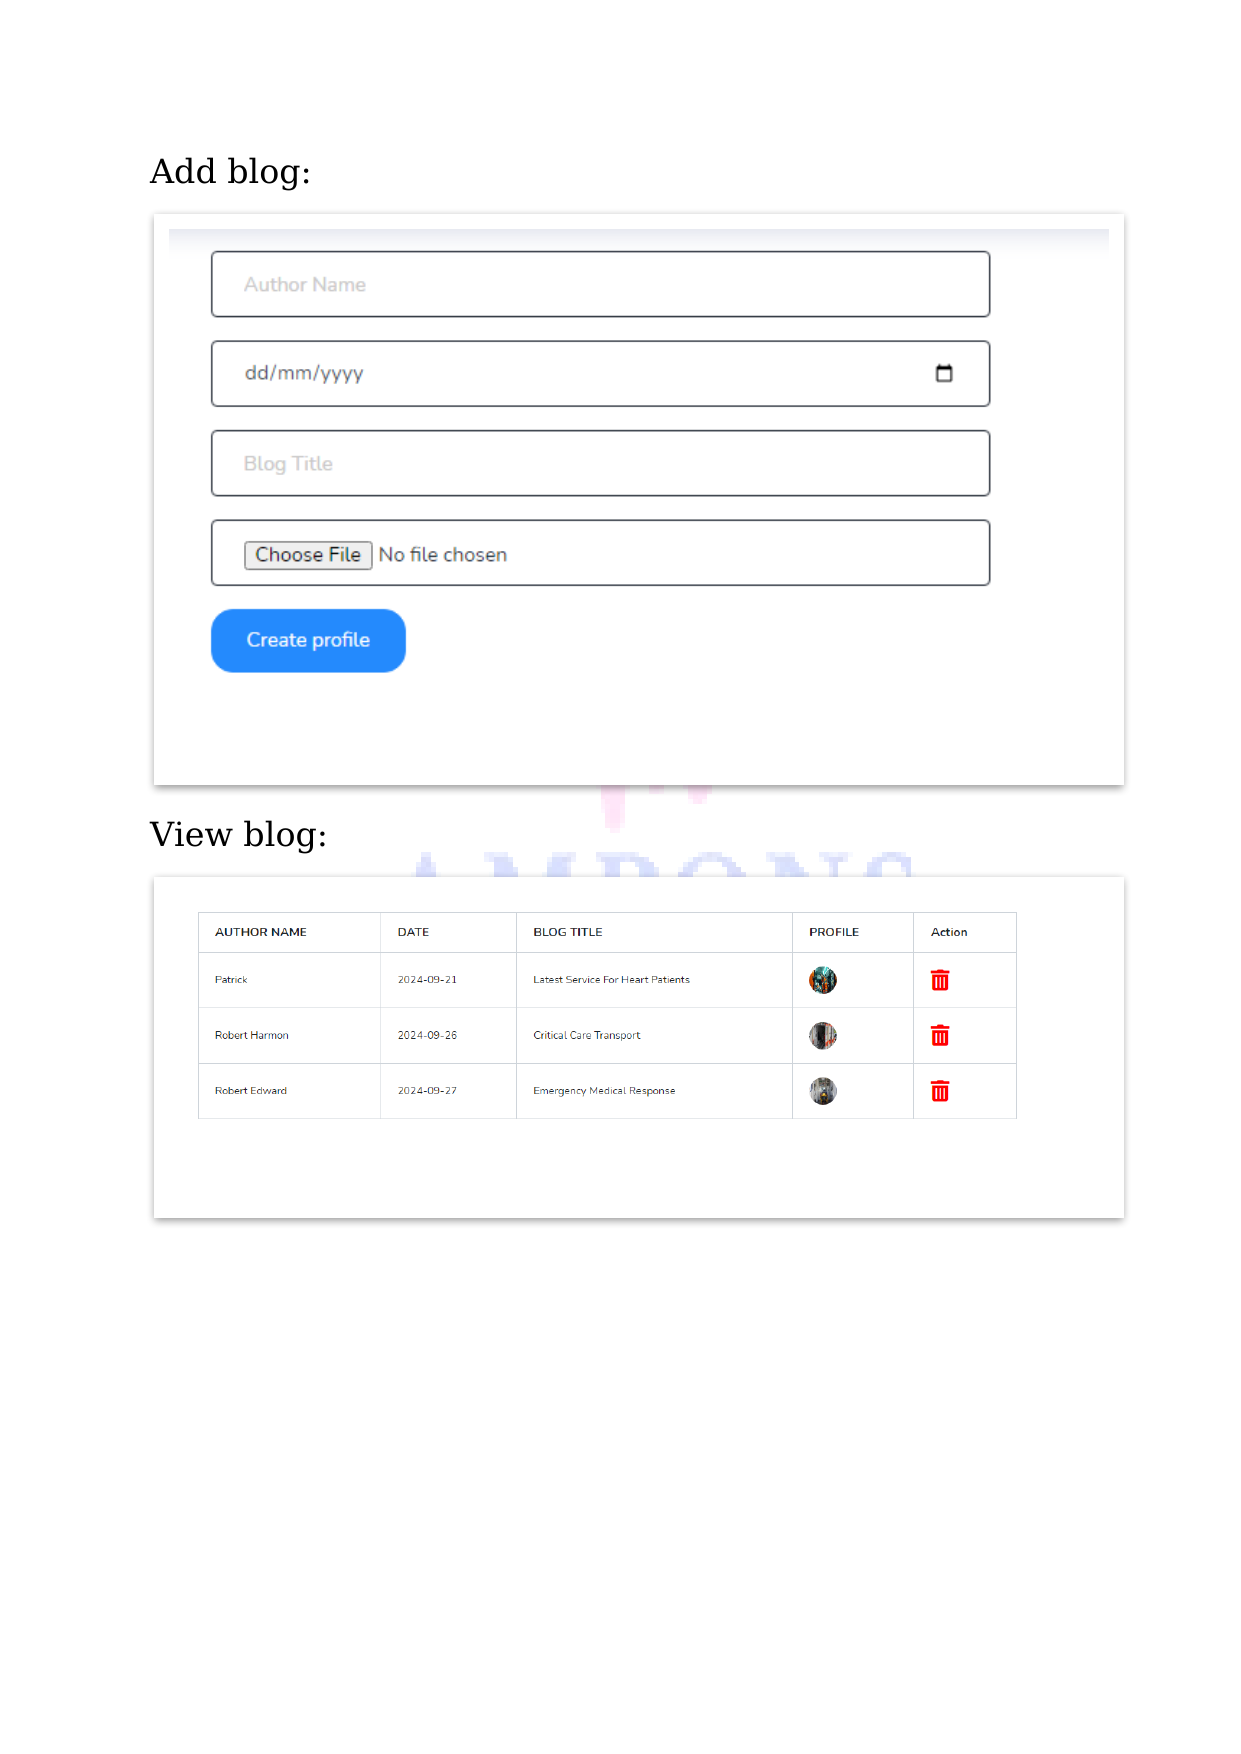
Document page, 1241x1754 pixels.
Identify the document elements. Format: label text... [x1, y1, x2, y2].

text Add blog: [150, 150, 1090, 190]
picture [169, 229, 1109, 771]
picture [169, 892, 1109, 1204]
text View blog: [150, 813, 1090, 853]
